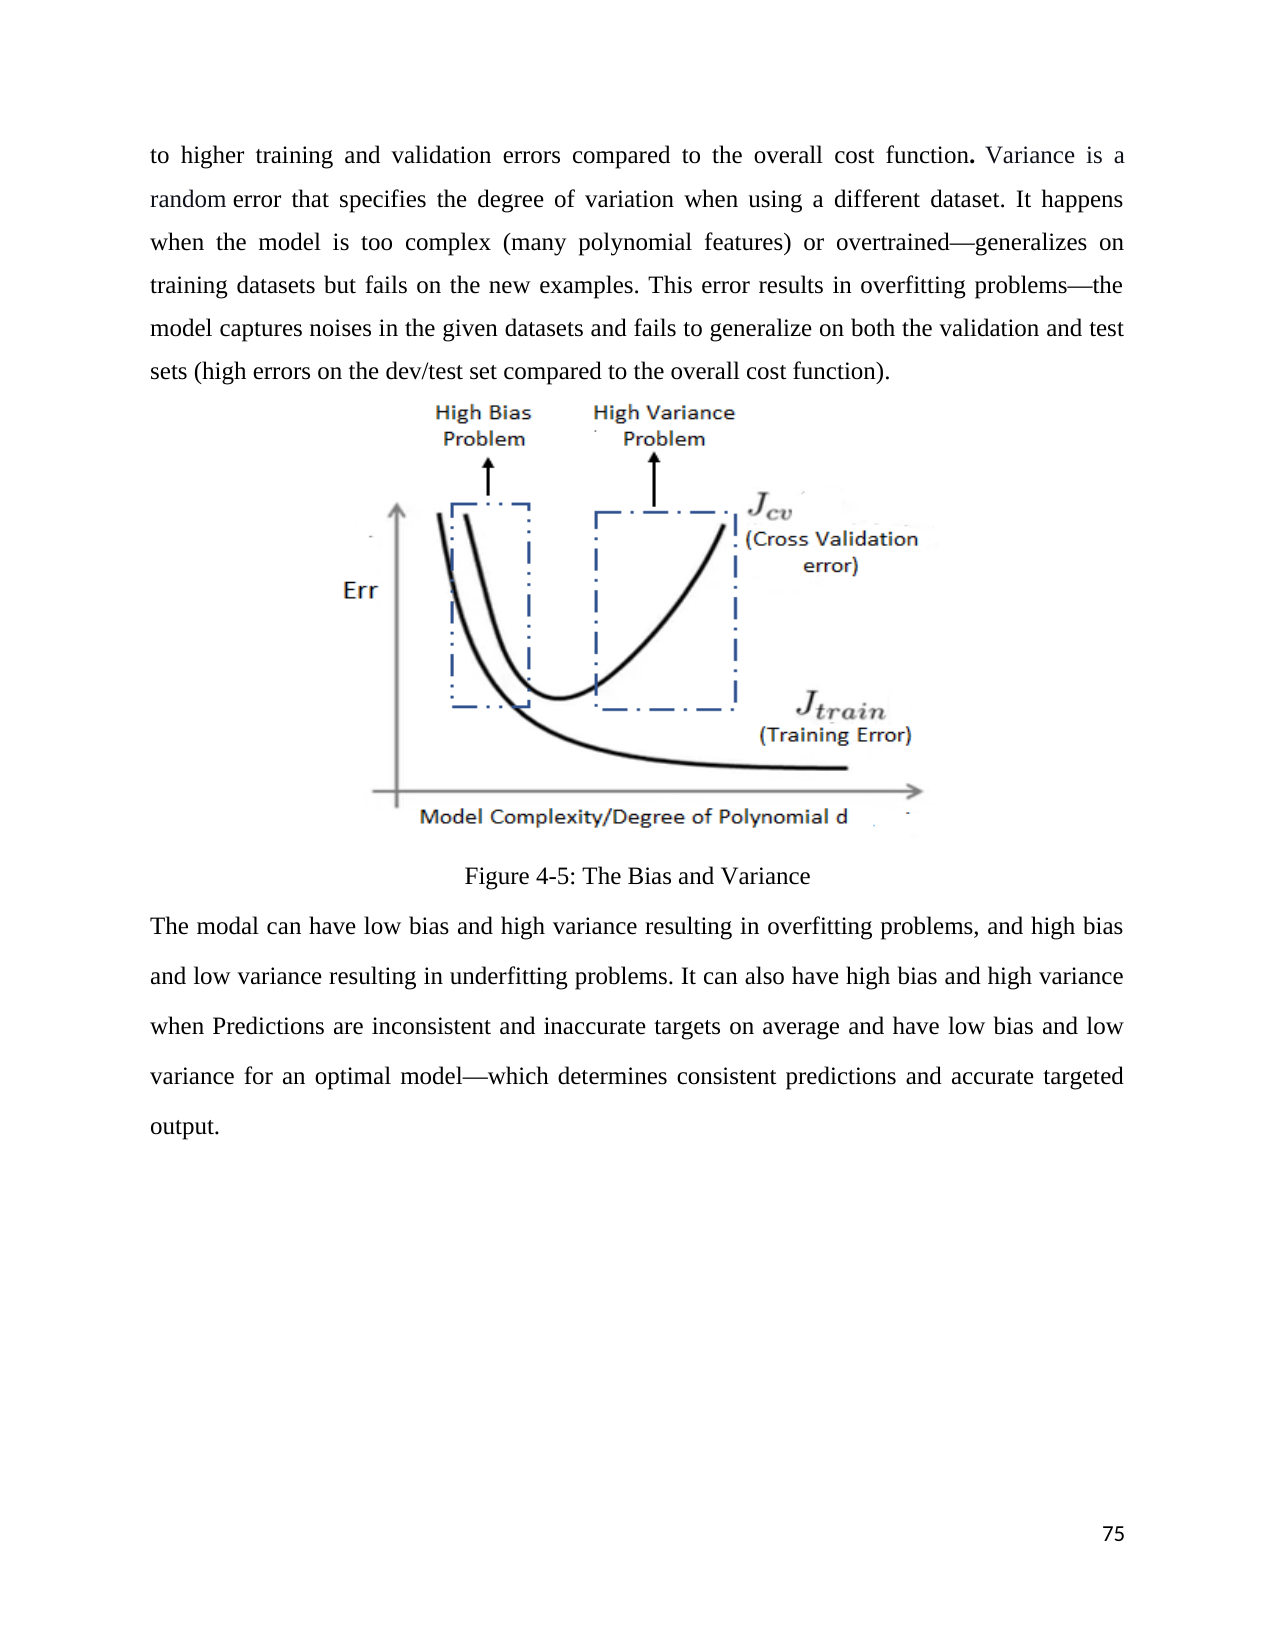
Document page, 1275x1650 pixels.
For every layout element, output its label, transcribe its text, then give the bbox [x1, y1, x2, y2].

text The modal can have low bias and high variance resulting in overfitting problems, and high bias and low variance resulting in underfitting problems. It can also have high bias and high variance when Predictions are inconsistent and inaccurate targets on average and have low bias and low variance for an optimal model—which determines consistent predictions and accurate targeted output. [150, 890, 1125, 1140]
text Figure 4-5: The Bias and Variance [150, 840, 1125, 890]
picture [336, 399, 939, 841]
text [150, 141, 1125, 385]
